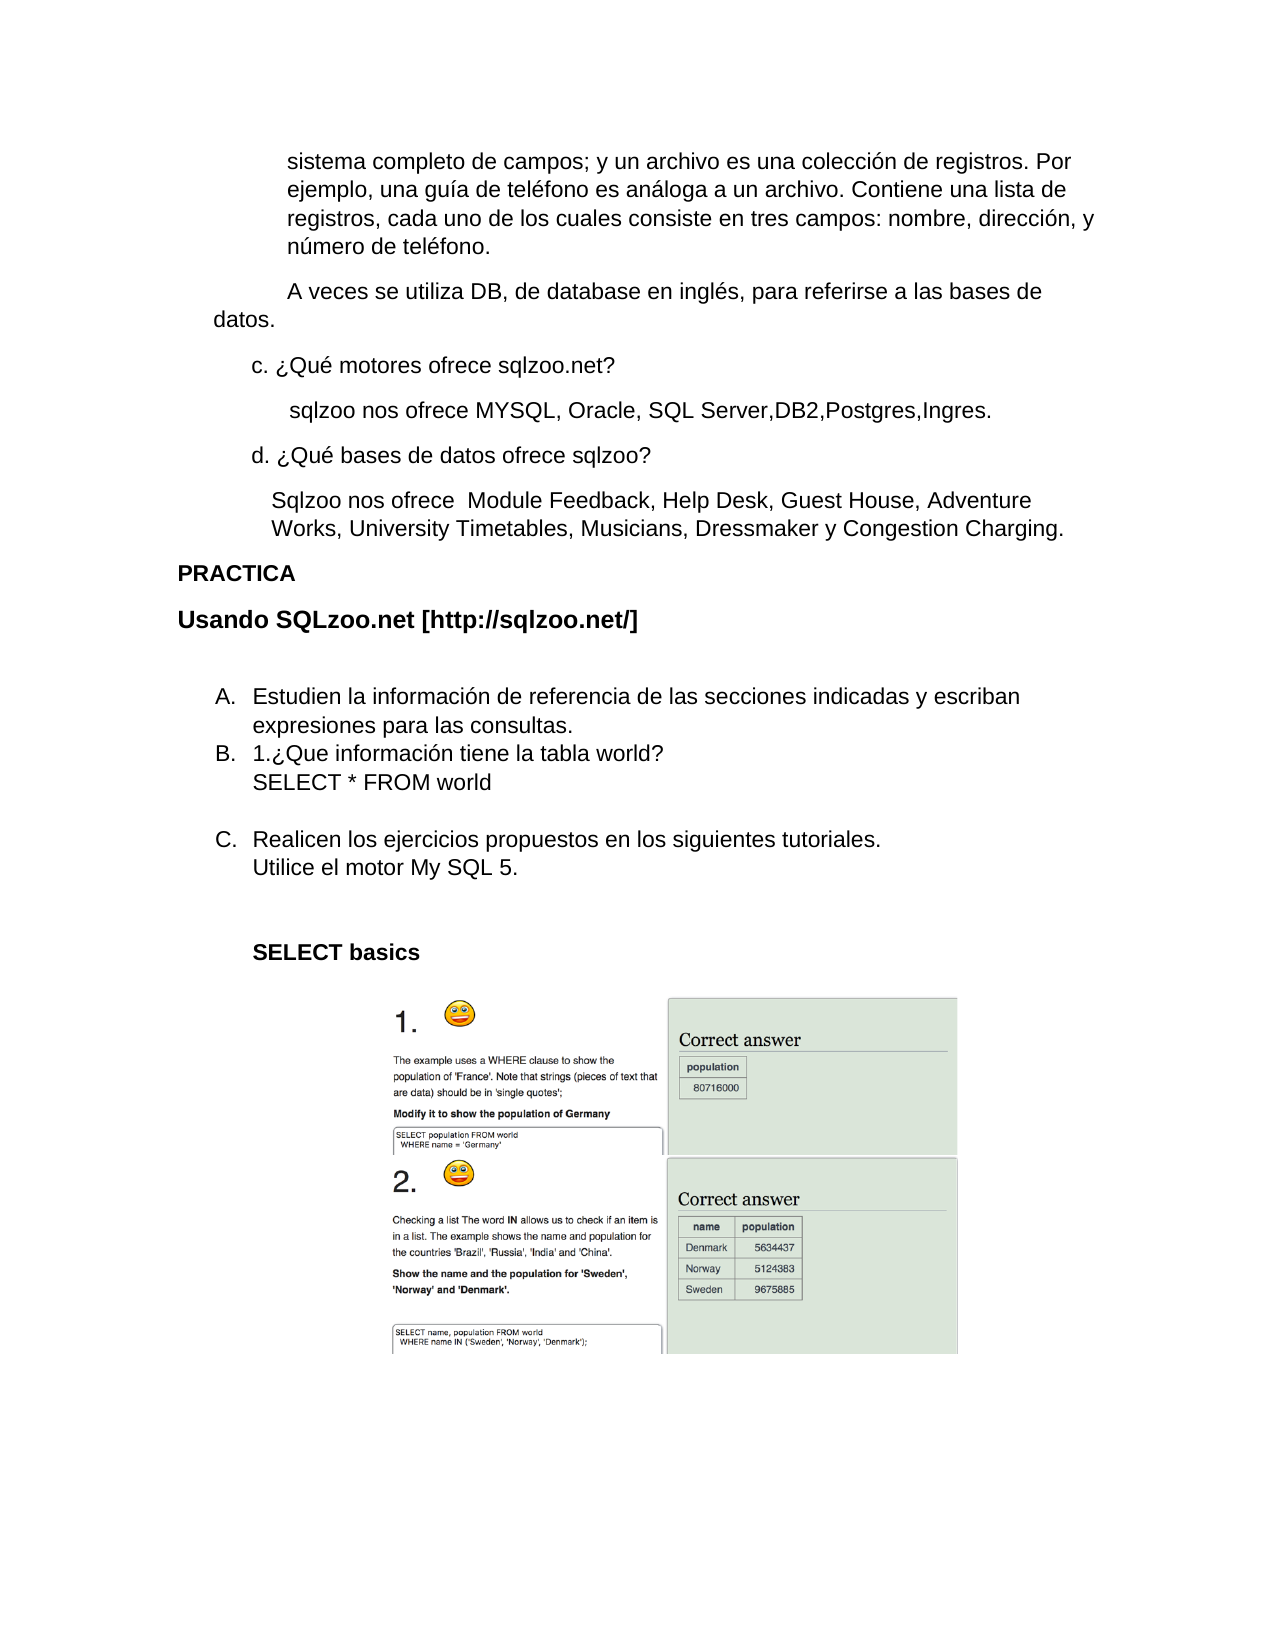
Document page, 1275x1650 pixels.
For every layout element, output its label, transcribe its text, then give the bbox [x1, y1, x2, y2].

list Realicen los ejercicios propuestos en los siguientes tutoriales. [215, 826, 1098, 852]
text d. ¿Qué bases de datos ofrece sqlzoo? [177, 442, 1098, 468]
text Sqlzoo nos ofrece Module Feedback, Help Desk, Guest House, Adventure Works, University Timetables, Musicians, Dressmaker y Congestion Charging. [271, 487, 1098, 542]
list Estudien la información de referencia de las secciones indicadas y escriban expresiones para las consultas. [215, 683, 1098, 738]
text sqlzoo nos ofrece MYSQL, Oracle, SQL Server,DB2,Postgres,Ingres. [177, 397, 1098, 423]
picture [392, 996, 958, 1155]
text PRACTICA [177, 560, 1098, 587]
text Usando SQLzoo.net [http://sqlzoo.net/] [177, 606, 1098, 664]
list Utilice el motor My SQL 5. [252, 854, 1098, 880]
text A veces se utiliza DB, de database en inglés, para referirse a las bases de datos. [213, 278, 1098, 333]
list SELECT basics [252, 939, 1098, 966]
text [287, 148, 1098, 259]
list SELECT * FROM world [252, 769, 1098, 795]
picture [392, 1156, 958, 1354]
text c. ¿Qué motores ofrece sqlzoo.net? [177, 352, 1098, 378]
list 1.¿Que información tiene la tabla world? [215, 740, 1098, 767]
